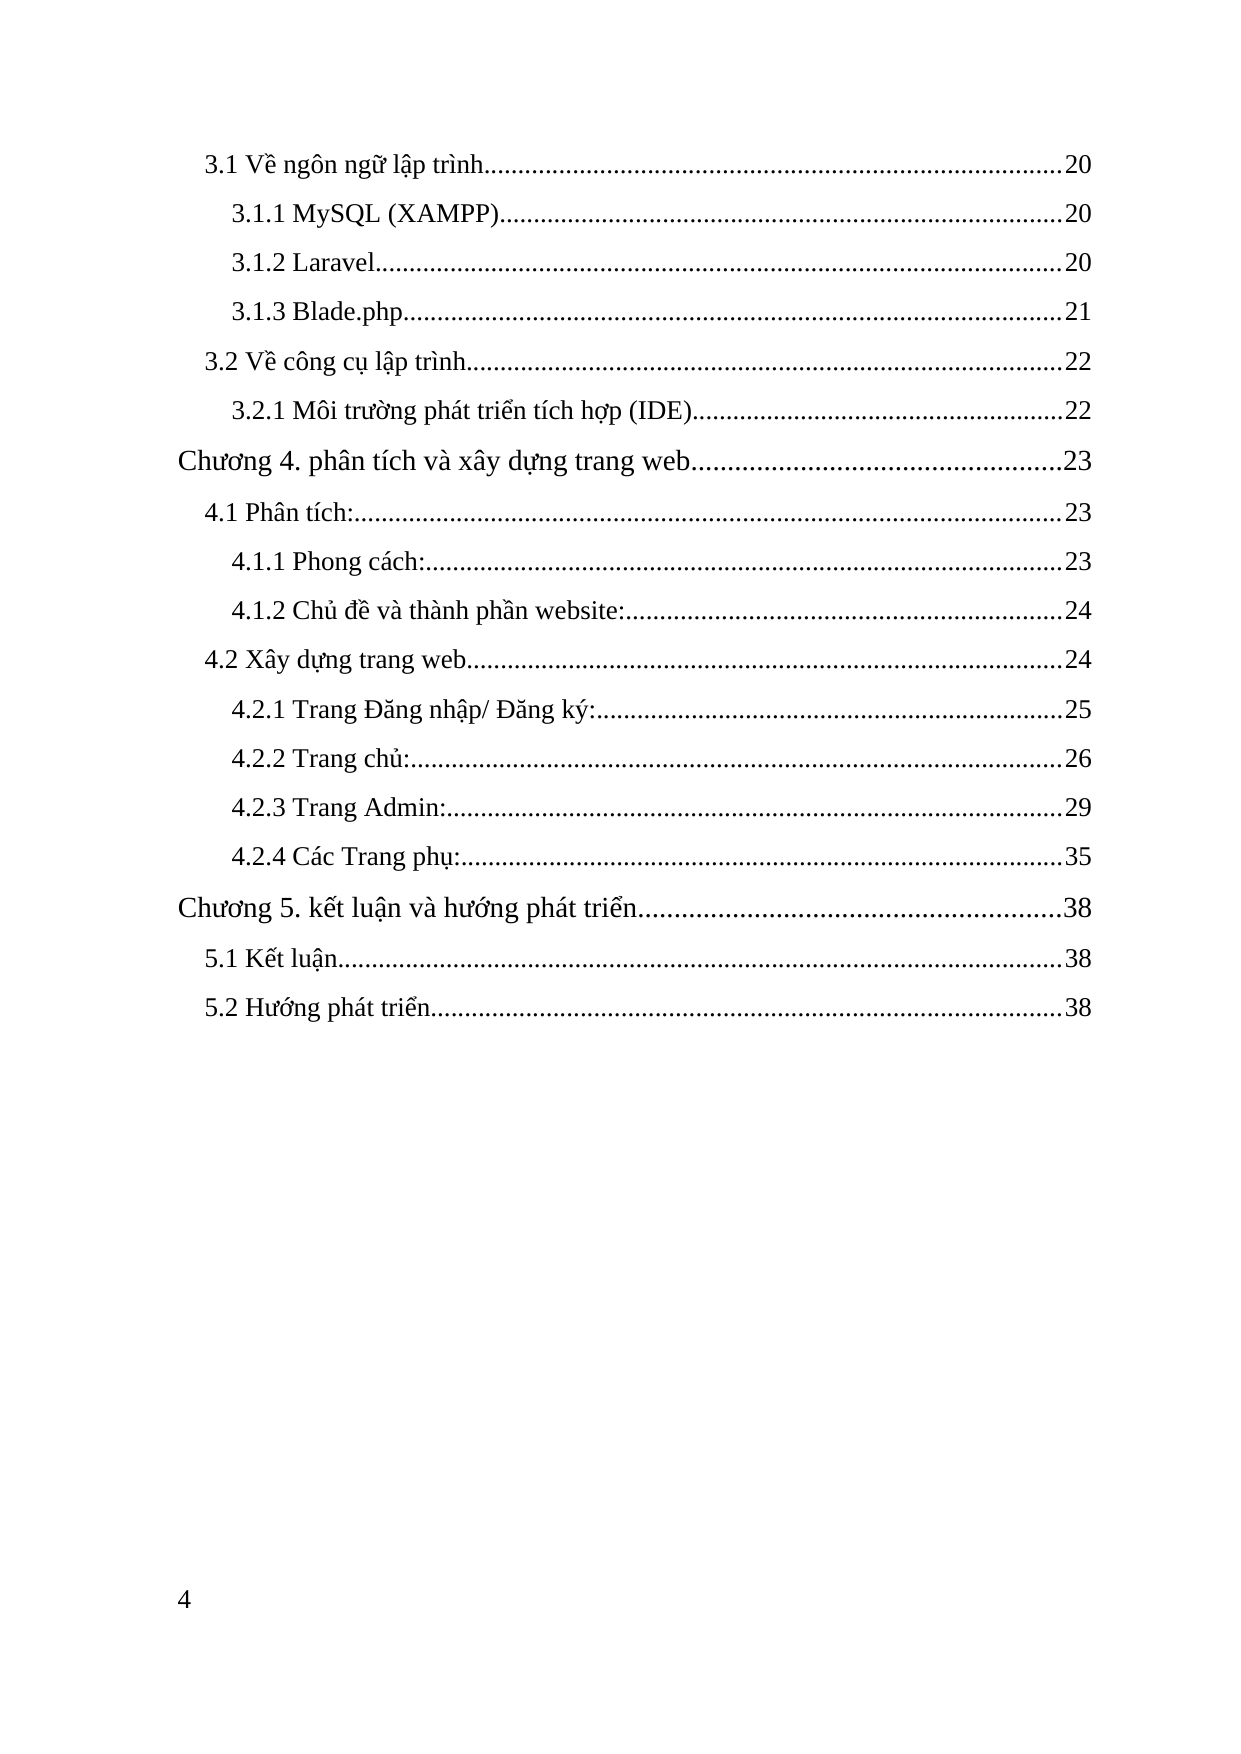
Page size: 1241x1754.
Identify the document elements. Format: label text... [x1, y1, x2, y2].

text 4.2 Xây dựng trang web 24 [204, 643, 1092, 674]
text 4.2.2 Trang chủ: 26 [231, 742, 1092, 773]
text 4.2.4 Các Trang phụ: 35 [231, 841, 1092, 872]
text 4.1.1 Phong cách: 23 [231, 545, 1092, 576]
text 3.1.1 MySQL (XAMPP) 20 [231, 197, 1092, 228]
text 4.2.3 Trang Admin: 29 [231, 791, 1092, 822]
text 4.2.1 Trang Đăng nhập/ Đăng ký: 25 [231, 693, 1092, 724]
text 3.1 Về ngôn ngữ lập trình 20 [204, 148, 1092, 179]
text 3.1.2 Laravel 20 [231, 246, 1092, 277]
text Chương 5. kết luận và hướng phát triển 38 [177, 890, 1092, 923]
text Chương 4. phân tích và xây dựng trang web 23 [177, 443, 1092, 477]
text 3.1.3 Blade.php 21 [231, 296, 1092, 327]
text 5.1 Kết luận 38 [204, 942, 1092, 973]
text 3.2 Về công cụ lập trình 22 [204, 345, 1092, 376]
text 4.1.2 Chủ đề và thành phần website: 24 [231, 594, 1092, 625]
text 3.2.1 Môi trường phát triển tích hợp (IDE) 22 [231, 394, 1092, 425]
text 5.2 Hướng phát triển 38 [204, 991, 1092, 1022]
text 4.1 Phân tích: 23 [204, 496, 1092, 527]
